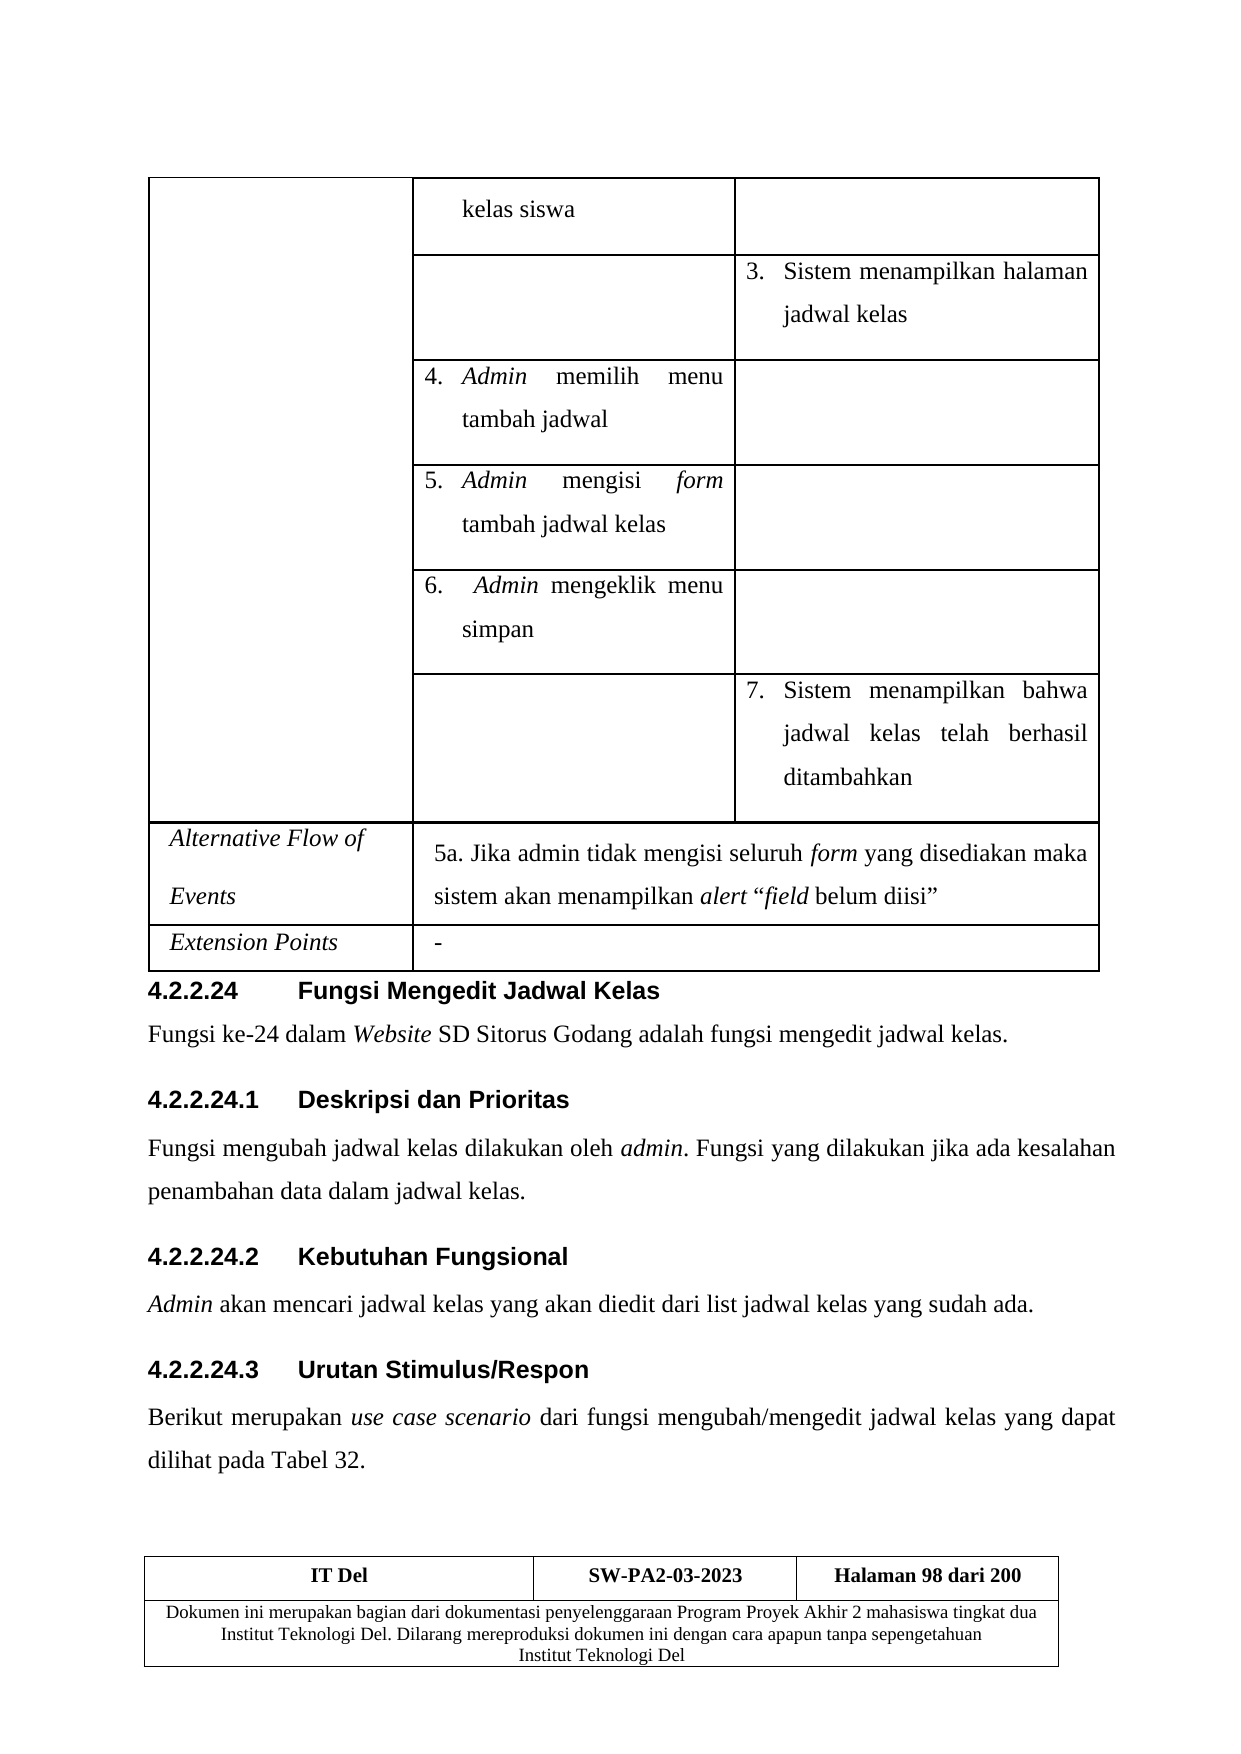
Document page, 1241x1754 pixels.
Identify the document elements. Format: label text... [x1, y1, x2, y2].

table_cell Admin mengisi form tambah jadwal kelas [414, 466, 734, 568]
table_cell [736, 466, 1098, 568]
subtitle Deskripsi dan Prioritas [148, 1085, 1116, 1114]
table_cell 5a. Jika admin tidak mengisi seluruh form yang disediakan maka sistem akan menampilkan alert “field belum diisi” [414, 824, 1098, 924]
table_cell Sistem menampilkan bahwa jadwal kelas telah berhasil ditambahkan [736, 675, 1098, 821]
table_cell Sistem menampilkan halaman jadwal kelas [736, 256, 1098, 359]
subtitle Fungsi Mengedit Jadwal Kelas [148, 976, 1116, 1005]
text Fungsi ke-24 dalam Website SD Sitorus Godang adalah fungsi mengedit jadwal kelas. [148, 1019, 1116, 1048]
text Fungsi mengubah jadwal kelas dilakukan oleh admin. Fungsi yang dilakukan jika ada kesalahan penambahan data dalam jadwal kelas. [148, 1133, 1116, 1204]
table_cell [736, 571, 1098, 673]
subtitle Urutan Stimulus/Respon [148, 1355, 1116, 1384]
table_cell Alternative Flow of Events [150, 824, 412, 924]
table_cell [414, 179, 734, 254]
table_cell [414, 675, 734, 821]
text Admin akan mencari jadwal kelas yang akan diedit dari list jadwal kelas yang sudah ada. [148, 1289, 1116, 1318]
text Berikut merupakan use case scenario dari fungsi mengubah/mengedit jadwal kelas yang dapat dilihat pada Tabel 32. [148, 1402, 1116, 1474]
table_cell [736, 179, 1098, 254]
table_cell Extension Points [150, 926, 412, 970]
table_cell [736, 361, 1098, 463]
table_cell - [414, 926, 1098, 970]
table_cell [414, 256, 734, 359]
table_cell Admin memilih menu tambah jadwal [414, 361, 734, 463]
subtitle Kebutuhan Fungsional [148, 1242, 1116, 1271]
table_cell Admin mengeklik menu simpan [414, 571, 734, 673]
